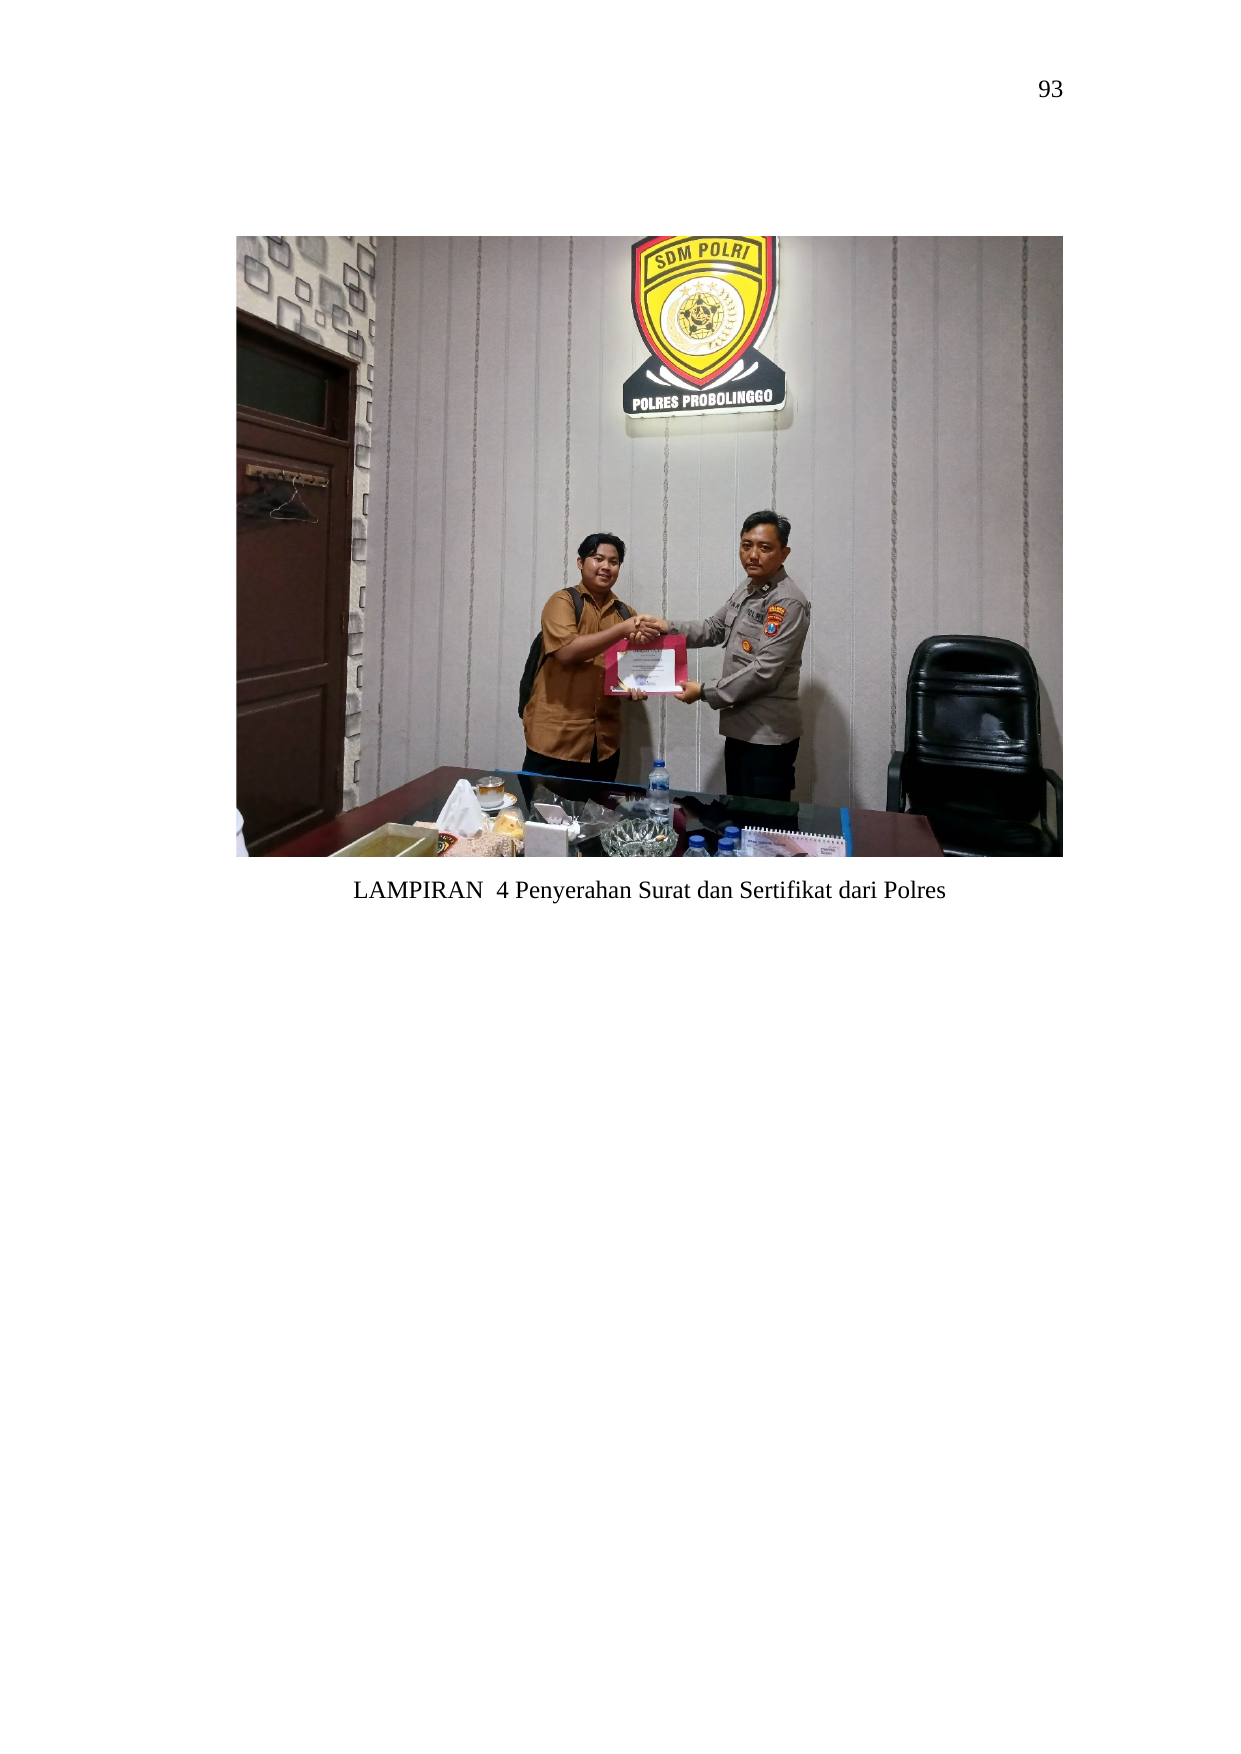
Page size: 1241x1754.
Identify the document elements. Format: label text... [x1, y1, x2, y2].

text LAMPIRAN 4 Penyerahan Surat dan Sertifikat dari Polres [236, 875, 1063, 904]
picture [236, 236, 1063, 857]
